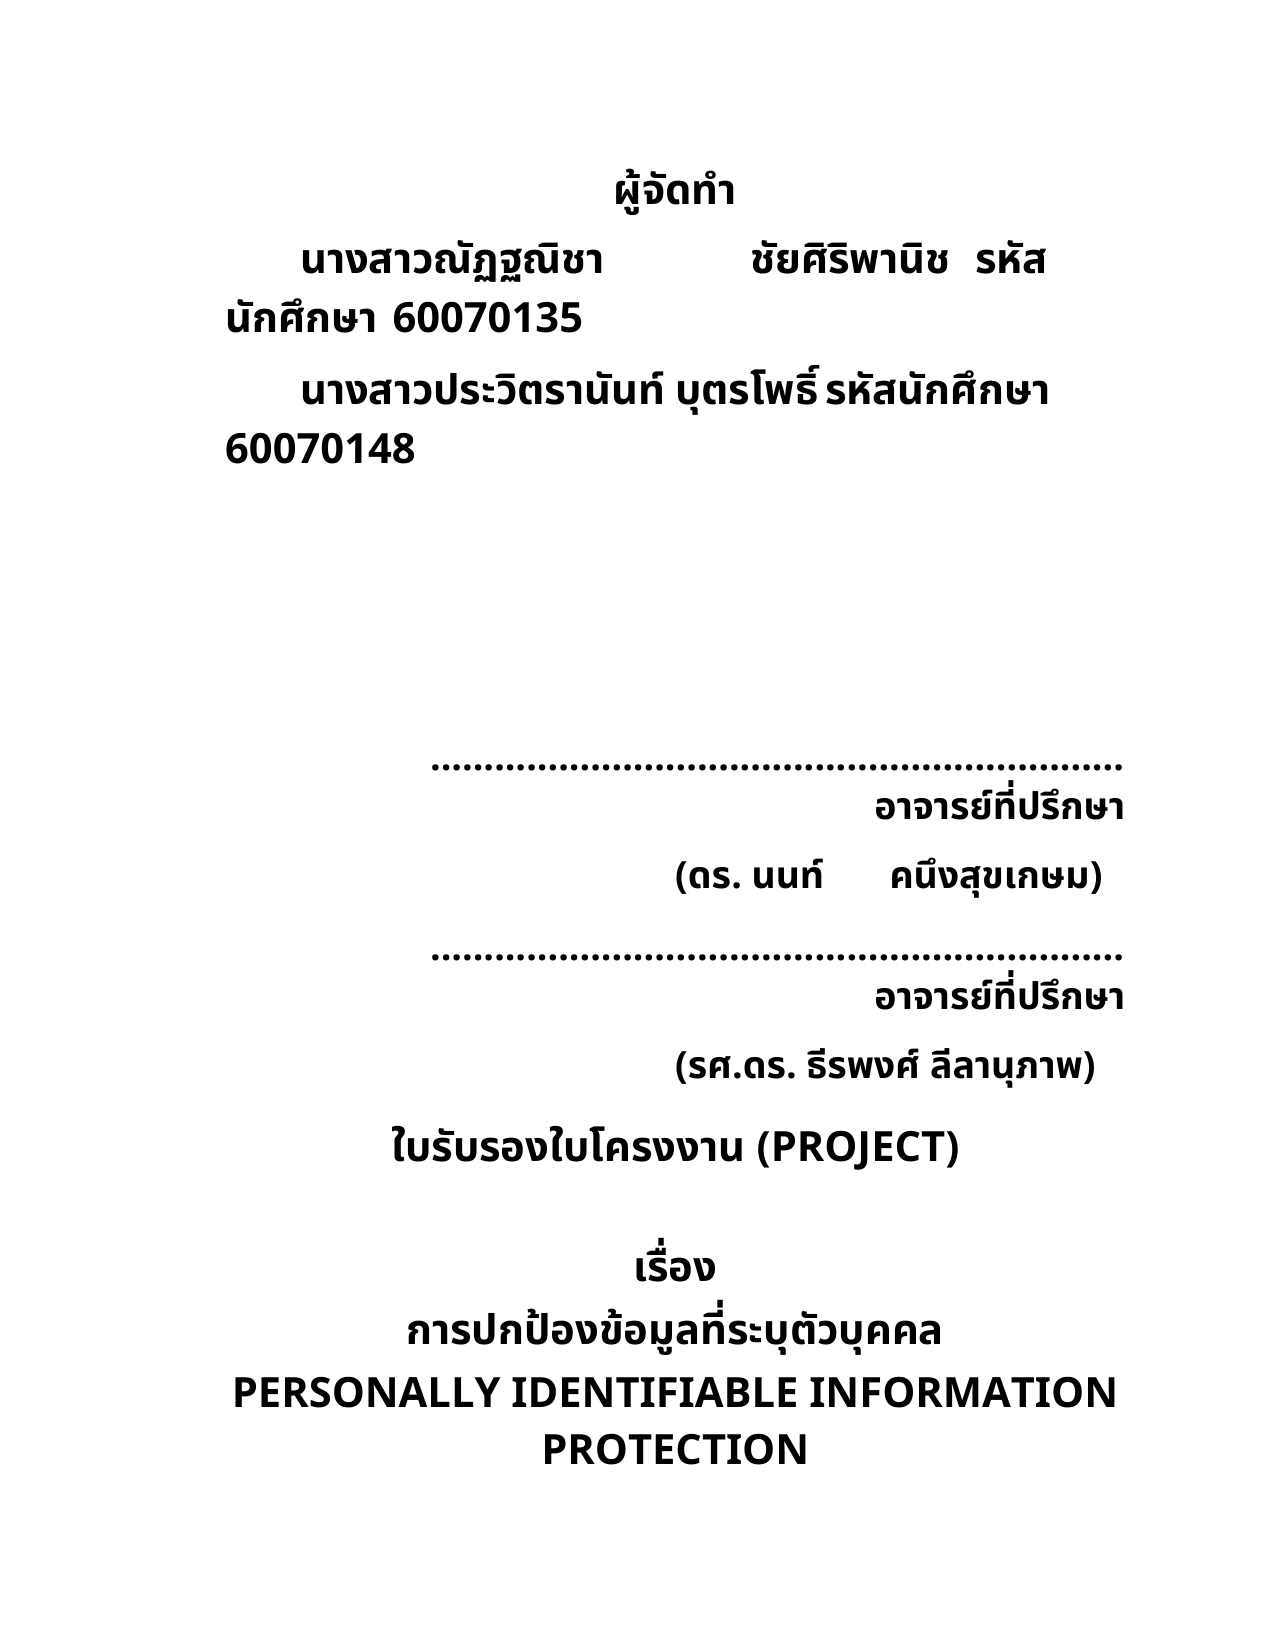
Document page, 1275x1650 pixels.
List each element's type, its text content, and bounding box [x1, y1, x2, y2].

text ใบรับรองใบโครงงาน (PROJECT) [225, 1117, 1125, 1180]
text PERSONALLY IDENTIFIABLE INFORMATION PROTECTION [225, 1363, 1125, 1476]
text ผู้จัดทำ [225, 166, 1125, 214]
text ................................................................. อาจารย์ที่ปรึกษา [300, 731, 1125, 829]
text นางสาวประวิตรานันท์ บุตรโพธิ์ รหัสนักศึกษา 60070148 [225, 366, 1125, 476]
text เรื่อง [225, 1237, 1125, 1300]
text (รศ.ดร. ธีรพงศ์ ลีลานุภาพ) [600, 1039, 1125, 1096]
text (ดร. นนท์ คนึงสุขเกษม) [600, 849, 1125, 900]
text นางสาวณัฏฐณิชา ชัยศิริพานิช รหัสนักศึกษา 60070135 [225, 235, 1125, 345]
text ................................................................. อาจารย์ที่ปรึกษา [300, 921, 1125, 1019]
text การปกป้องข้อมูลที่ระบุตัวบุคคล [225, 1300, 1125, 1363]
